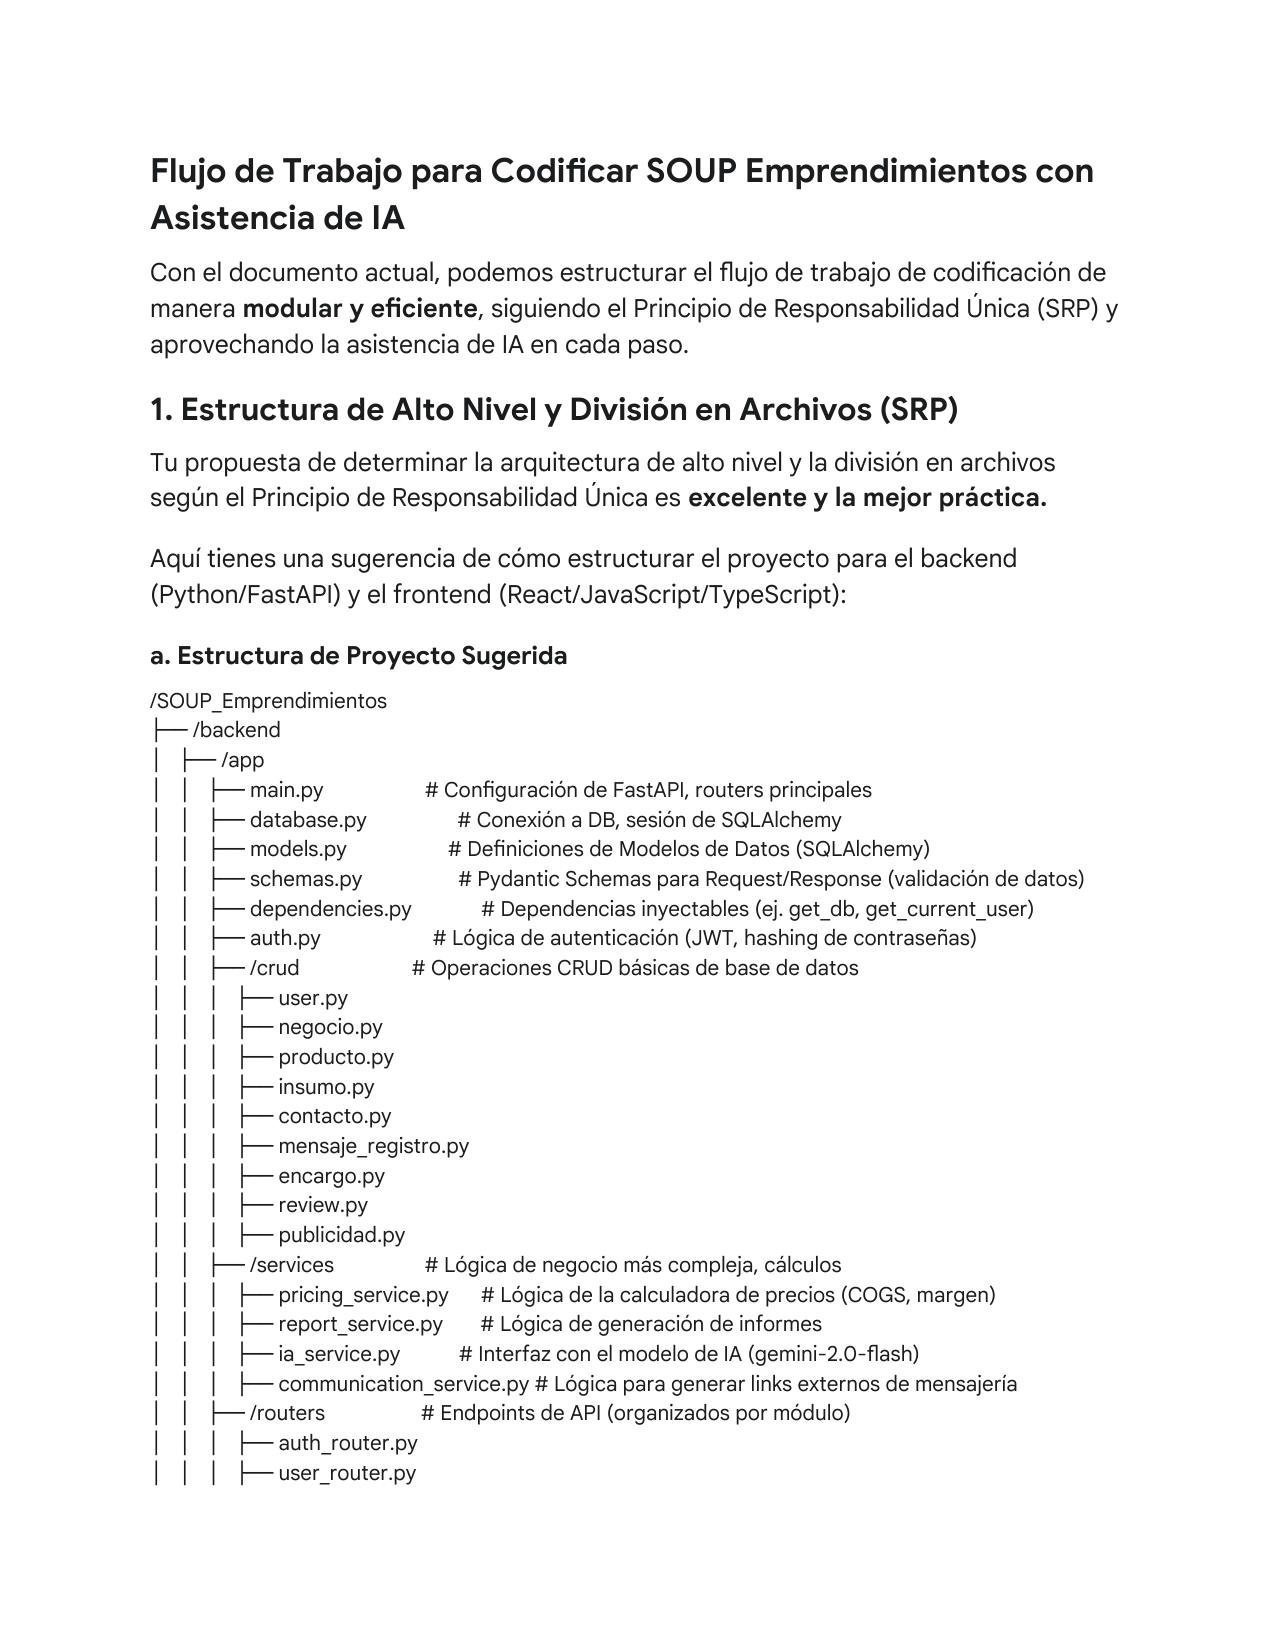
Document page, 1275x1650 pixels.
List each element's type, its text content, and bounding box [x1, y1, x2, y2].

subtitle Flujo de Trabajo para Codificar SOUP Emprendimientos con Asistencia de IA [150, 150, 1125, 239]
subtitle 1. Estructura de Alto Nivel y División en Archivos (SRP) [150, 390, 1125, 429]
text Aquí tienes una sugerencia de cómo estructurar el proyecto para el backend (Python/FastAPI) y el frontend (React/JavaScript/TypeScript): [150, 543, 1125, 611]
text Tu propuesta de determinar la arquitectura de alto nivel y la división en archivos según el Principio de Responsabilidad Única es excelente y la mejor práctica. [150, 447, 1125, 514]
subtitle a. Estructura de Proyecto Sugerida [150, 640, 1125, 671]
text Con el documento actual, podemos estructurar el flujo de trabajo de codificación de manera modular y eficiente, siguiendo el Principio de Responsabilidad Única (SRP) y aprovechando la asistencia de IA en cada paso. [150, 258, 1125, 361]
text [150, 688, 1125, 1486]
